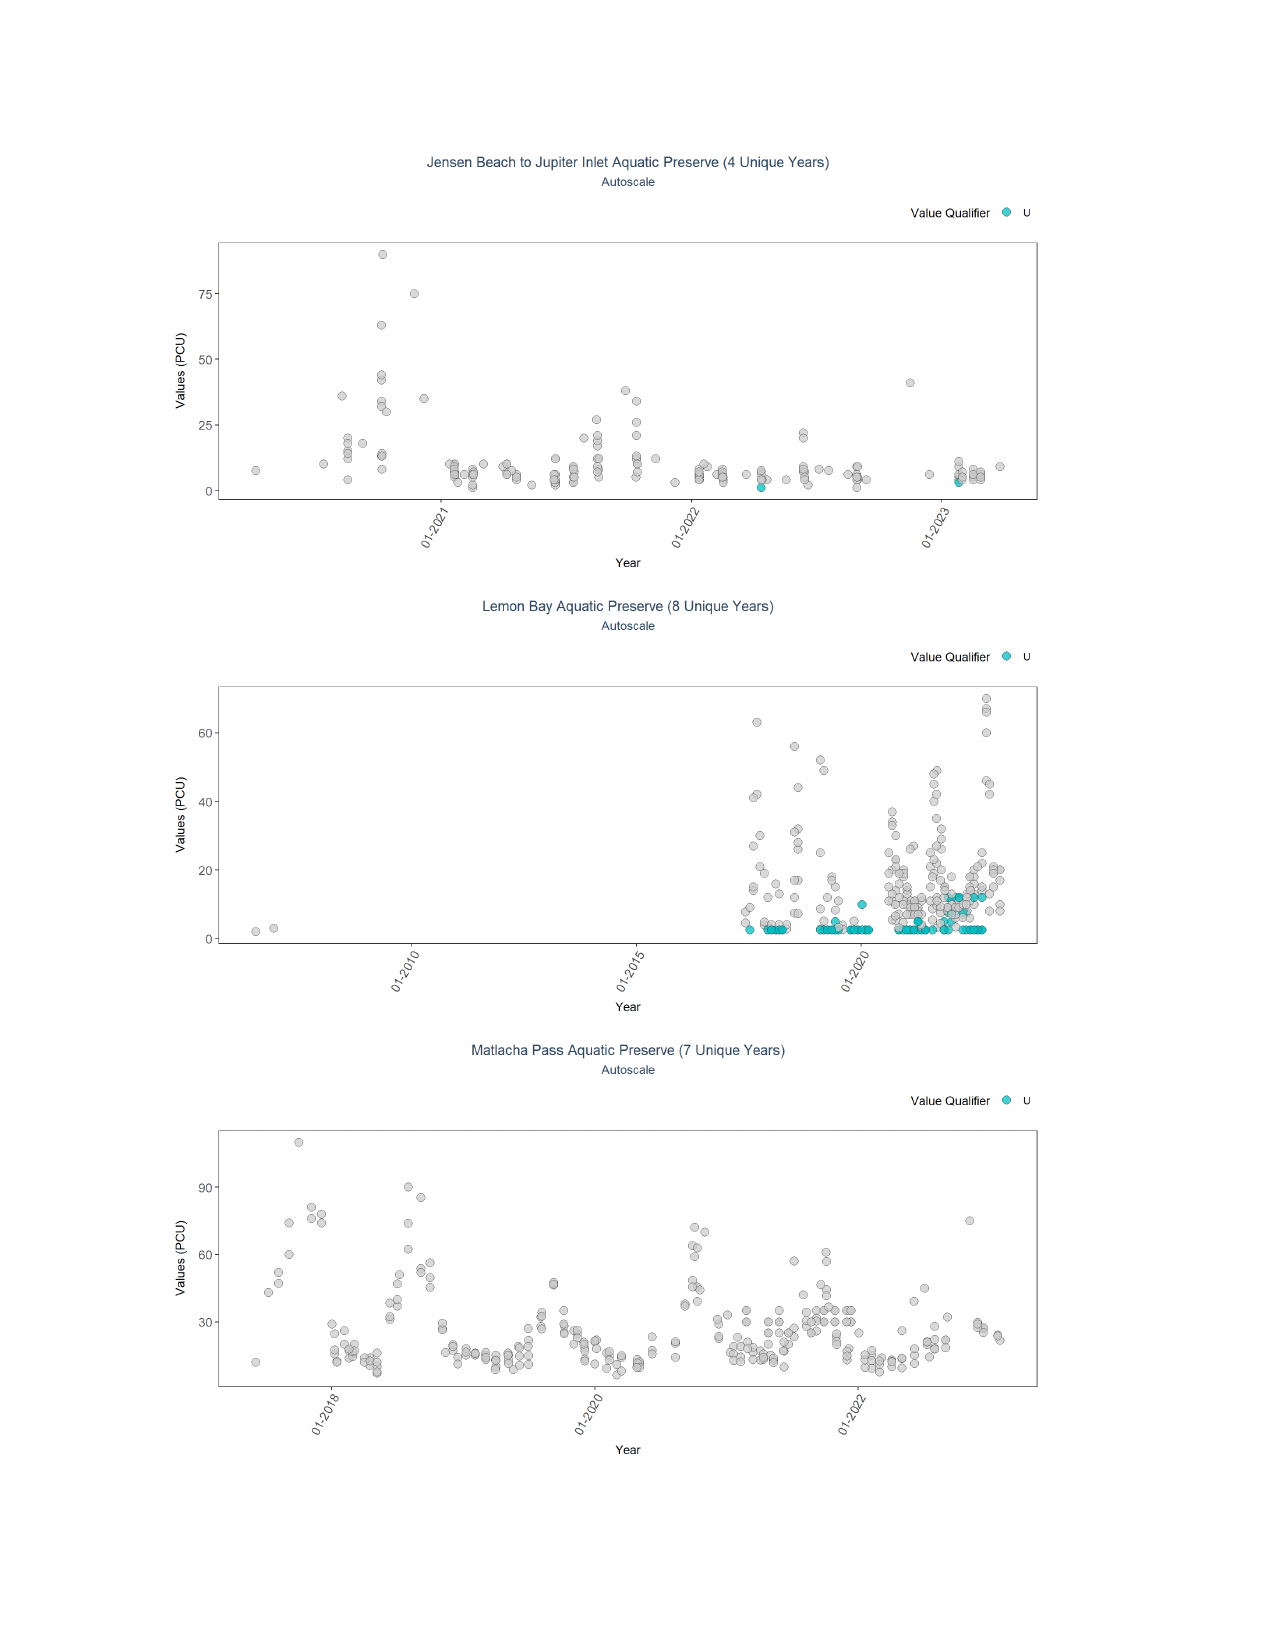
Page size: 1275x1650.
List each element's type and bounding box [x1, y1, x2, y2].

picture [168, 593, 1044, 1032]
picture [168, 150, 1044, 588]
picture [168, 1037, 1044, 1475]
